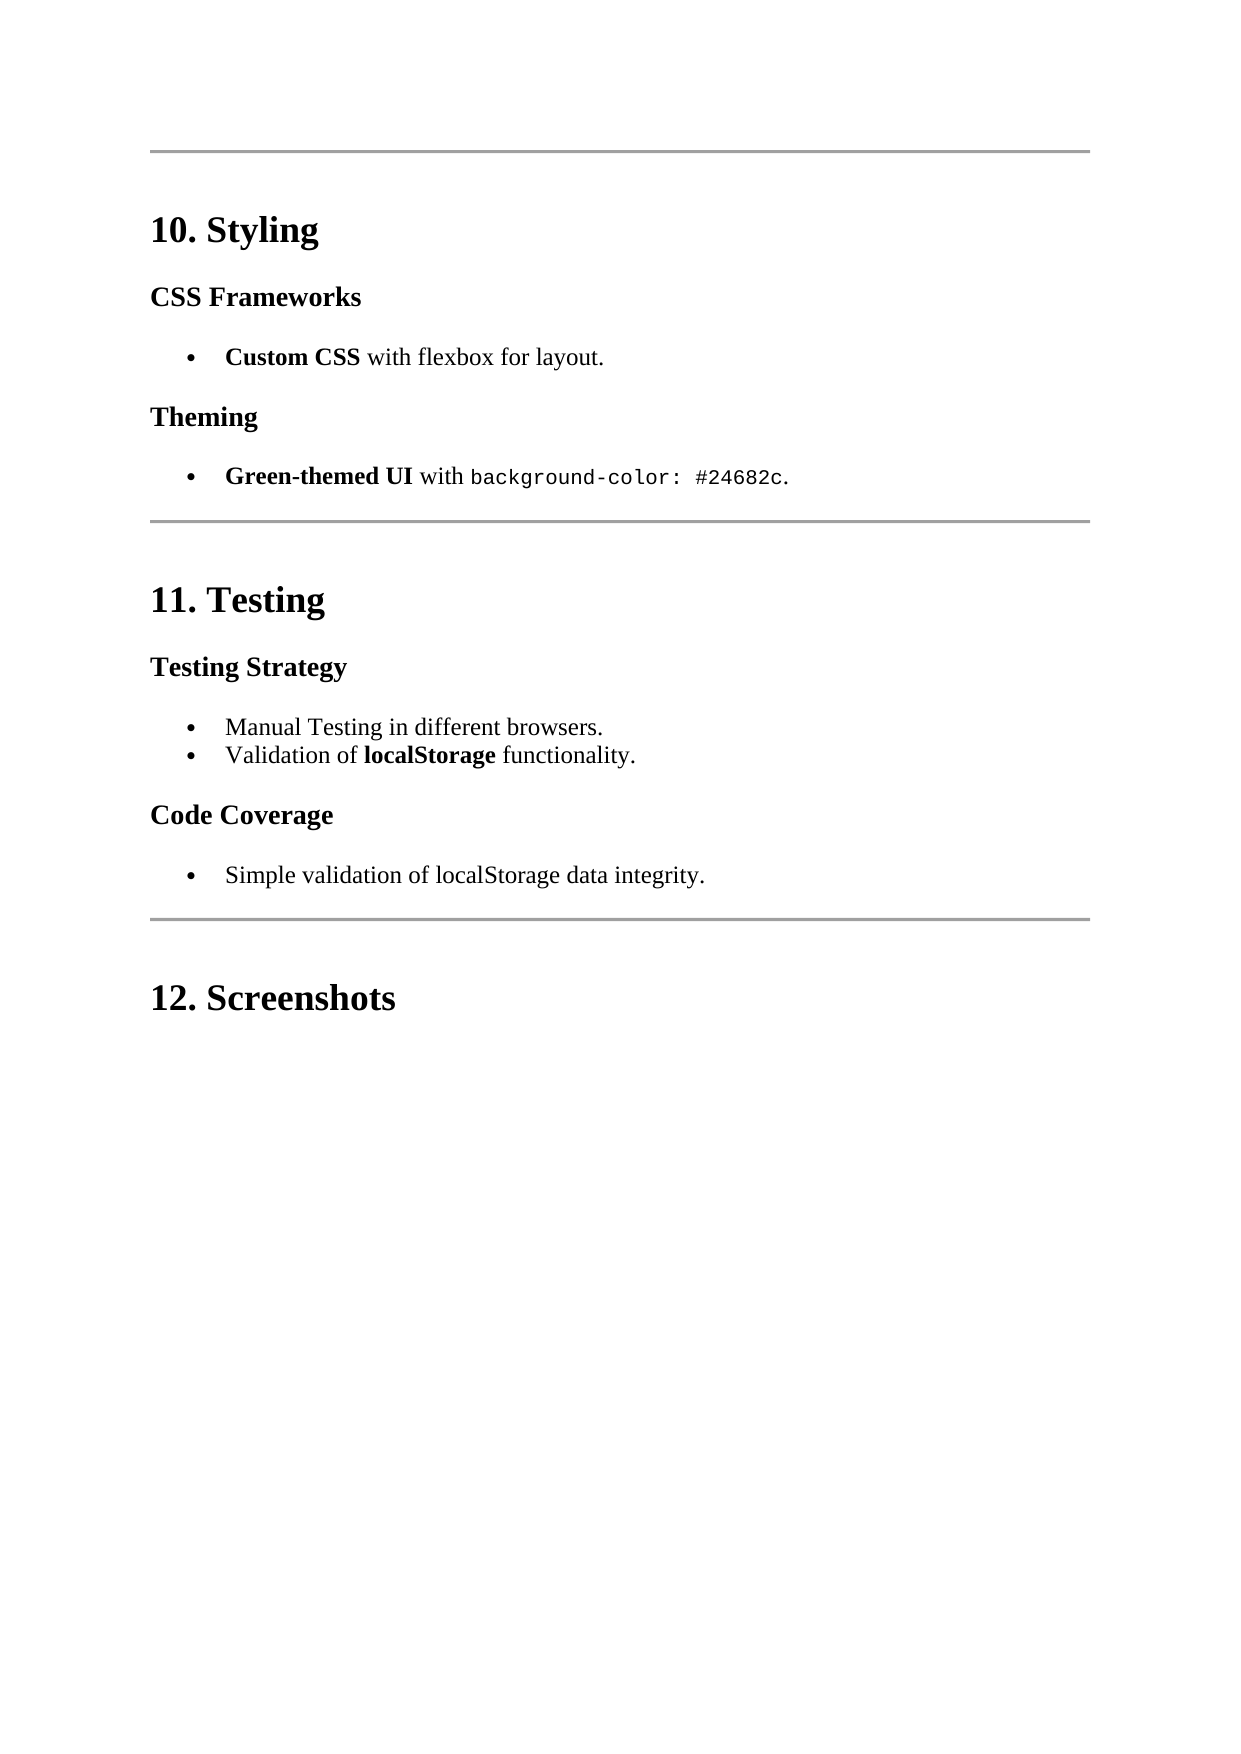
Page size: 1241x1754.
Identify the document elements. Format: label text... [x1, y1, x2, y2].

list Custom CSS with flexbox for layout. [187, 342, 1090, 371]
list Manual Testing in different browsers. [187, 712, 1090, 741]
subtitle 12. Screenshots [150, 976, 1090, 1019]
subtitle Code Coverage [150, 798, 1090, 831]
subtitle Testing Strategy [150, 650, 1090, 683]
subtitle CSS Frameworks [150, 280, 1090, 313]
subtitle 10. Styling [150, 208, 1090, 251]
subtitle Theming [150, 400, 1090, 432]
list Validation of localStorage functionality. [187, 741, 1090, 769]
list Green-themed UI with background-color: #24682c. [187, 461, 1090, 491]
subtitle 11. Testing [150, 578, 1090, 621]
list Simple validation of localStorage data integrity. [187, 860, 1090, 889]
